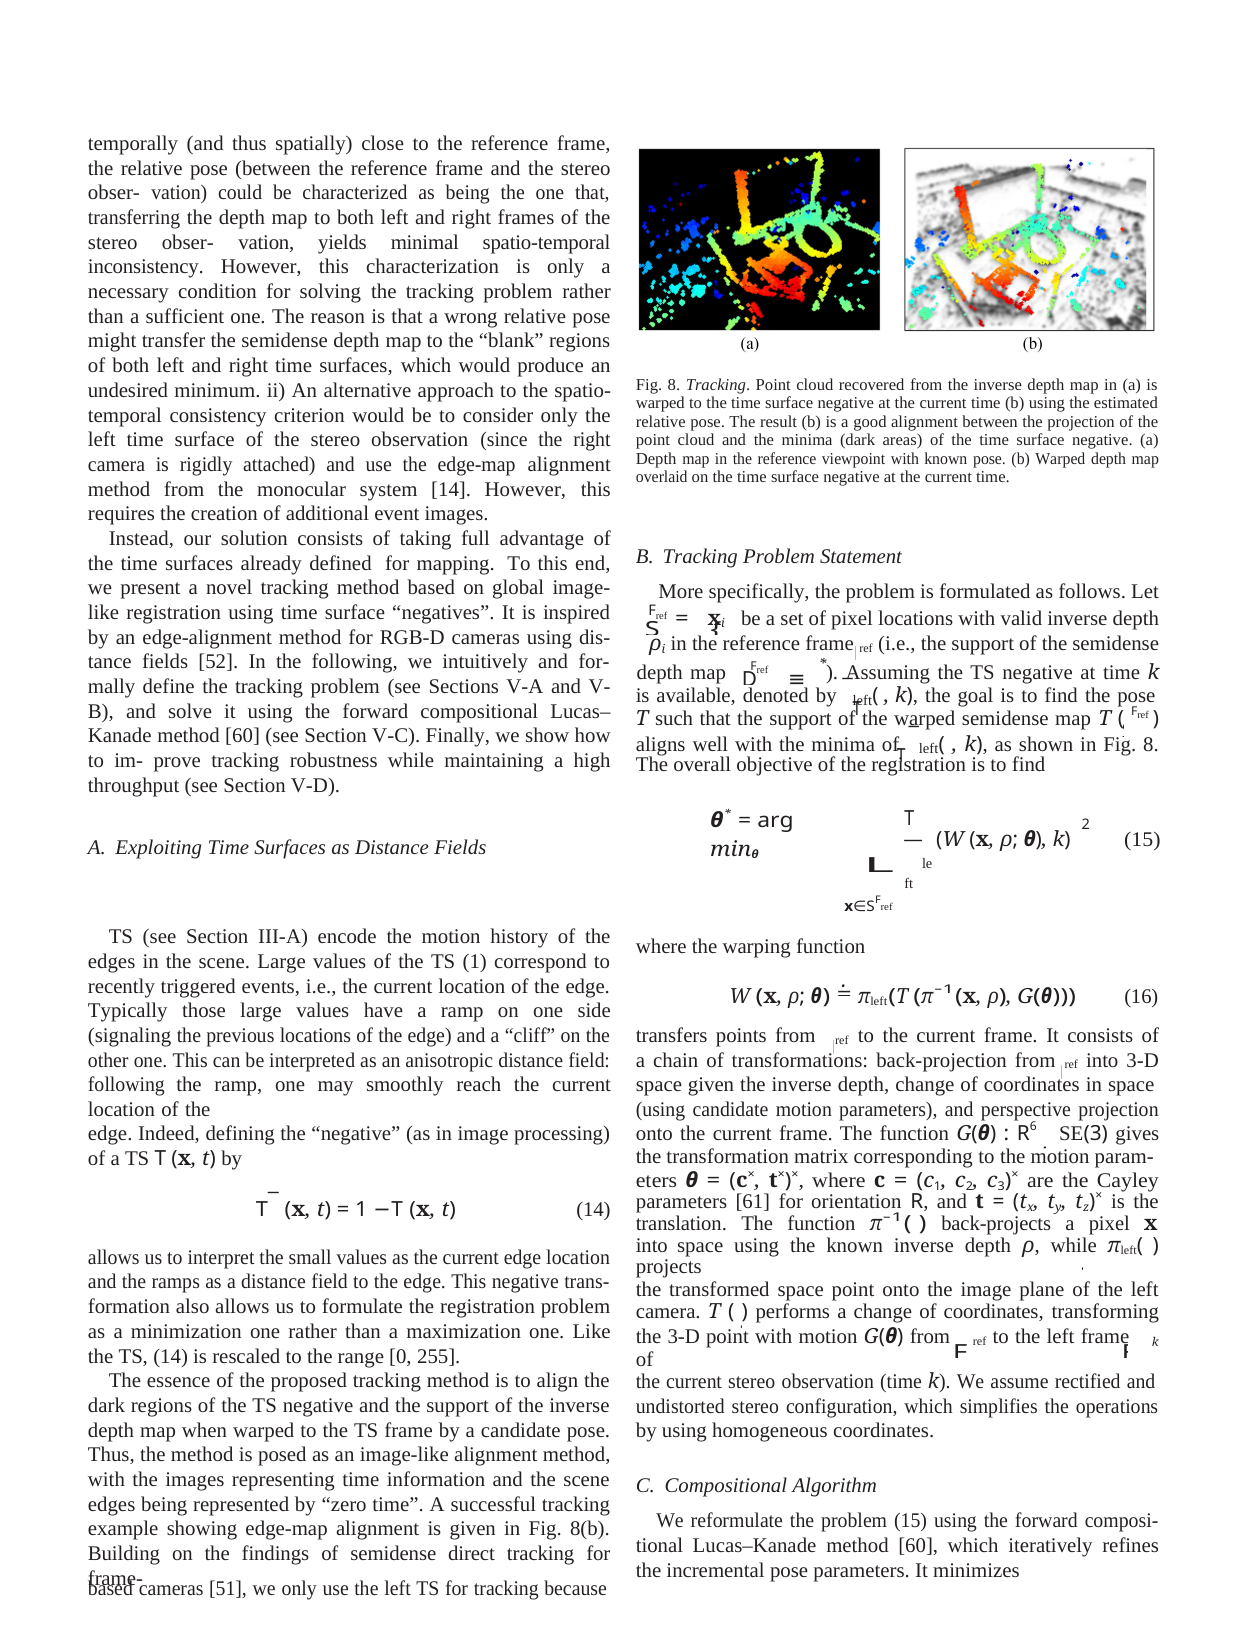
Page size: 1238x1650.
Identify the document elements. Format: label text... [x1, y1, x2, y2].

text where the warping function [636, 934, 1171, 958]
text A. Exploiting Time Surfaces as Distance Fields [88, 835, 488, 859]
text x∈SFref [844, 893, 935, 915]
text More specifically, the problem is formulated as follows. Let Fref = xi be a set of pixel locations with valid inverse depth ρi in the reference frame ref (i.e., the support of the semidense depth map Fref *). Assuming the TS negative at time k [636, 581, 1159, 686]
text T such that the support of the warped semidense map T ( Fref ) aligns well with the minima of ¯left( , k), as shown in Fig. 8. The overall objective of the registration is to find [635, 707, 1159, 776]
text T¯left [904, 803, 935, 892]
text (using candidate motion parameters), and perspective projection onto the current frame. The function G(θ) : R6 SE(3) gives the transformation matrix corresponding to the motion param- [636, 1099, 1159, 1168]
text TS (see Section III-A) encode the motion history of the edges in the scene. Large values of the TS (1) correspond to recently triggered events, i.e., the current location of the edge. Typically those large values have a ramp on one side (signaling the previous locations of the edge) and a “cliff” on the other one. This can be interpreted as an anisotropic distance field: following the ramp, one may smoothly reach the current location of the [88, 924, 611, 1121]
text Fig. 8. Tracking. Point cloud recovered from the inverse depth map in (a) is warped to the time surface negative at the current time (b) using the estimated relative pose. The result (b) is a good alignment between the projection of the point cloud and the minima (dark areas) of the time surface negative. (a) Depth map in the reference viewpoint with known pose. (b) Warped depth map overlaid on the time surface negative at the current time. [636, 376, 1159, 486]
text eters θ = (c×, t×)×, where c = (c1, c2, c3)× are the Cayley parameters [61] for orientation R, and t = (tx, ty, tz)× is the translation. The function π−1( ) back-projects a pixel x into space using the known inverse depth ρ, while πleft( ) projects [636, 1170, 1159, 1278]
text Instead, our solution consists of taking full advantage of the time surfaces already defined for mapping. To this end, we present a novel tracking method based on global image- like registration using time surface “negatives”. It is inspired by an edge-alignment method for RGB-D cameras using dis- tance fields [52]. In the following, we intuitively and for- mally define the tracking problem (see Sections V-A and V-B), and solve it using the forward compositional Lucas–Kanade method [60] (see Section V-C). Finally, we show how to im- prove tracking robustness while maintaining a high throughput (see Section V-D). [88, 526, 611, 797]
text We reformulate the problem (15) using the forward composi- tional Lucas–Kanade method [60], which iteratively refines the incremental pose parameters. It minimizes [636, 1508, 1159, 1582]
text edge. Indeed, defining the “negative” (as in image processing) of a TS T (x, t) by [88, 1123, 611, 1171]
text θ* = arg minθ [710, 806, 839, 862]
text transfers points from ref to the current frame. It consists of a chain of transformations: back-projection from ref into 3-D space given the inverse depth, change of coordinates in space [636, 1023, 1159, 1096]
text T¯ (x, t) = 1 −T (x, t) (14) [256, 1187, 611, 1223]
text temporally (and thus spatially) close to the reference frame, the relative pose (between the reference frame and the stereo obser- vation) could be characterized as being the one that, transferring the depth map to both left and right frames of the stereo obser- vation, yields minimal spatio-temporal inconsistency. However, this characterization is only a necessary condition for solving the tracking problem rather than a sufficient one. The reason is that a wrong relative pose might transfer the semidense depth map to the “blank” regions of both left and right time surfaces, which would produce an undesired minimum. ii) An alternative approach to the spatio-temporal consistency criterion would be to consider only the left time surface of the stereo observation (since the right camera is rigidly attached) and use the edge-map alignment method from the monocular system [14]. However, this requires the creation of additional event images. [88, 131, 611, 525]
text the transformed space point onto the image plane of the left camera. T ( ) performs a change of coordinates, transforming the 3-D point with motion G(θ) from ref to the left frame k of [636, 1279, 1159, 1371]
text B. Tracking Problem Statement [636, 544, 1171, 568]
picture [637, 146, 1156, 353]
text undistorted stereo configuration, which simplifies the operations by using homogeneous coordinates. [636, 1394, 1159, 1442]
text W (x, ρ; θ) . πleft(T (π−1(x, ρ), G(θ))) (16) [636, 965, 1171, 1009]
text the current stereo observation (time k). We assume rectified and [636, 1371, 1171, 1393]
text C. Compositional Algorithm [636, 1473, 1171, 1497]
text (W (x, ρ; θ), k) 2 (15) [937, 802, 1171, 853]
text The essence of the proposed tracking method is to align the dark regions of the TS negative and the support of the inverse depth map when warped to the TS frame by a candidate pose. Thus, the method is posed as an image-like alignment method, with the images representing time information and the scene edges being represented by “zero time”. A successful tracking example showing edge-map alignment is given in Fig. 8(b). Building on the findings of semidense direct tracking for frame- [88, 1368, 611, 1590]
text allows us to interpret the small values as the current edge location and the ramps as a distance field to the edge. This negative trans- formation also allows us to formulate the registration problem as a minimization one rather than a maximization one. Like the TS, (14) is rescaled to the range [0, 255]. [88, 1245, 611, 1368]
text is available, denoted by ¯left( , k), the goal is to find the pose [636, 686, 1171, 707]
